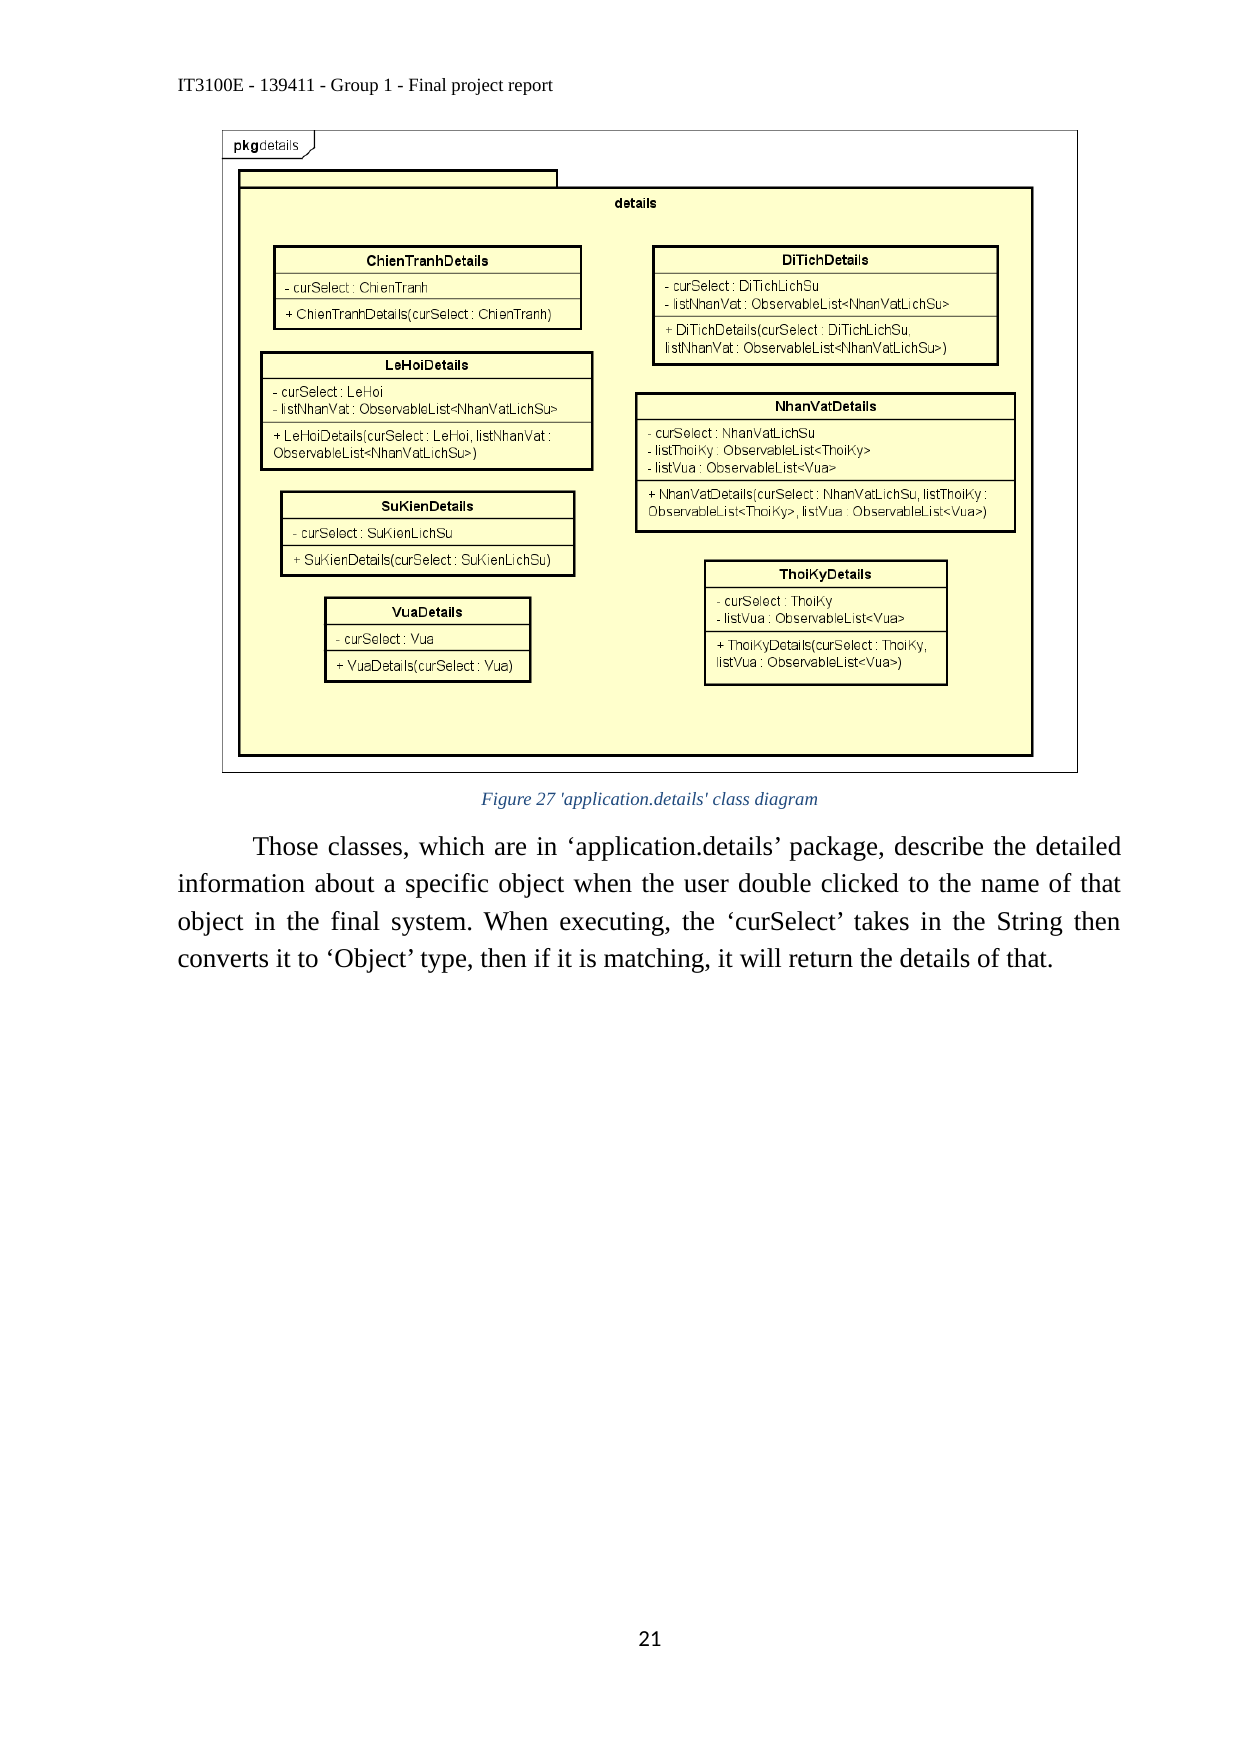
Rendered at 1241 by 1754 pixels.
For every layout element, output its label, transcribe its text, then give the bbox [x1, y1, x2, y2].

text Those classes, which are in ‘application.details’ package, describe the detailed information about a specific object when the user double clicked to the name of that object in the final system. When executing, the ‘curSelect’ takes in the String then converts it to ‘Object’ type, then if it is matching, it will return the details of that. [177, 830, 1122, 973]
picture [210, 118, 1089, 783]
text Figure 27 'application.details' class diagram [177, 788, 1122, 809]
